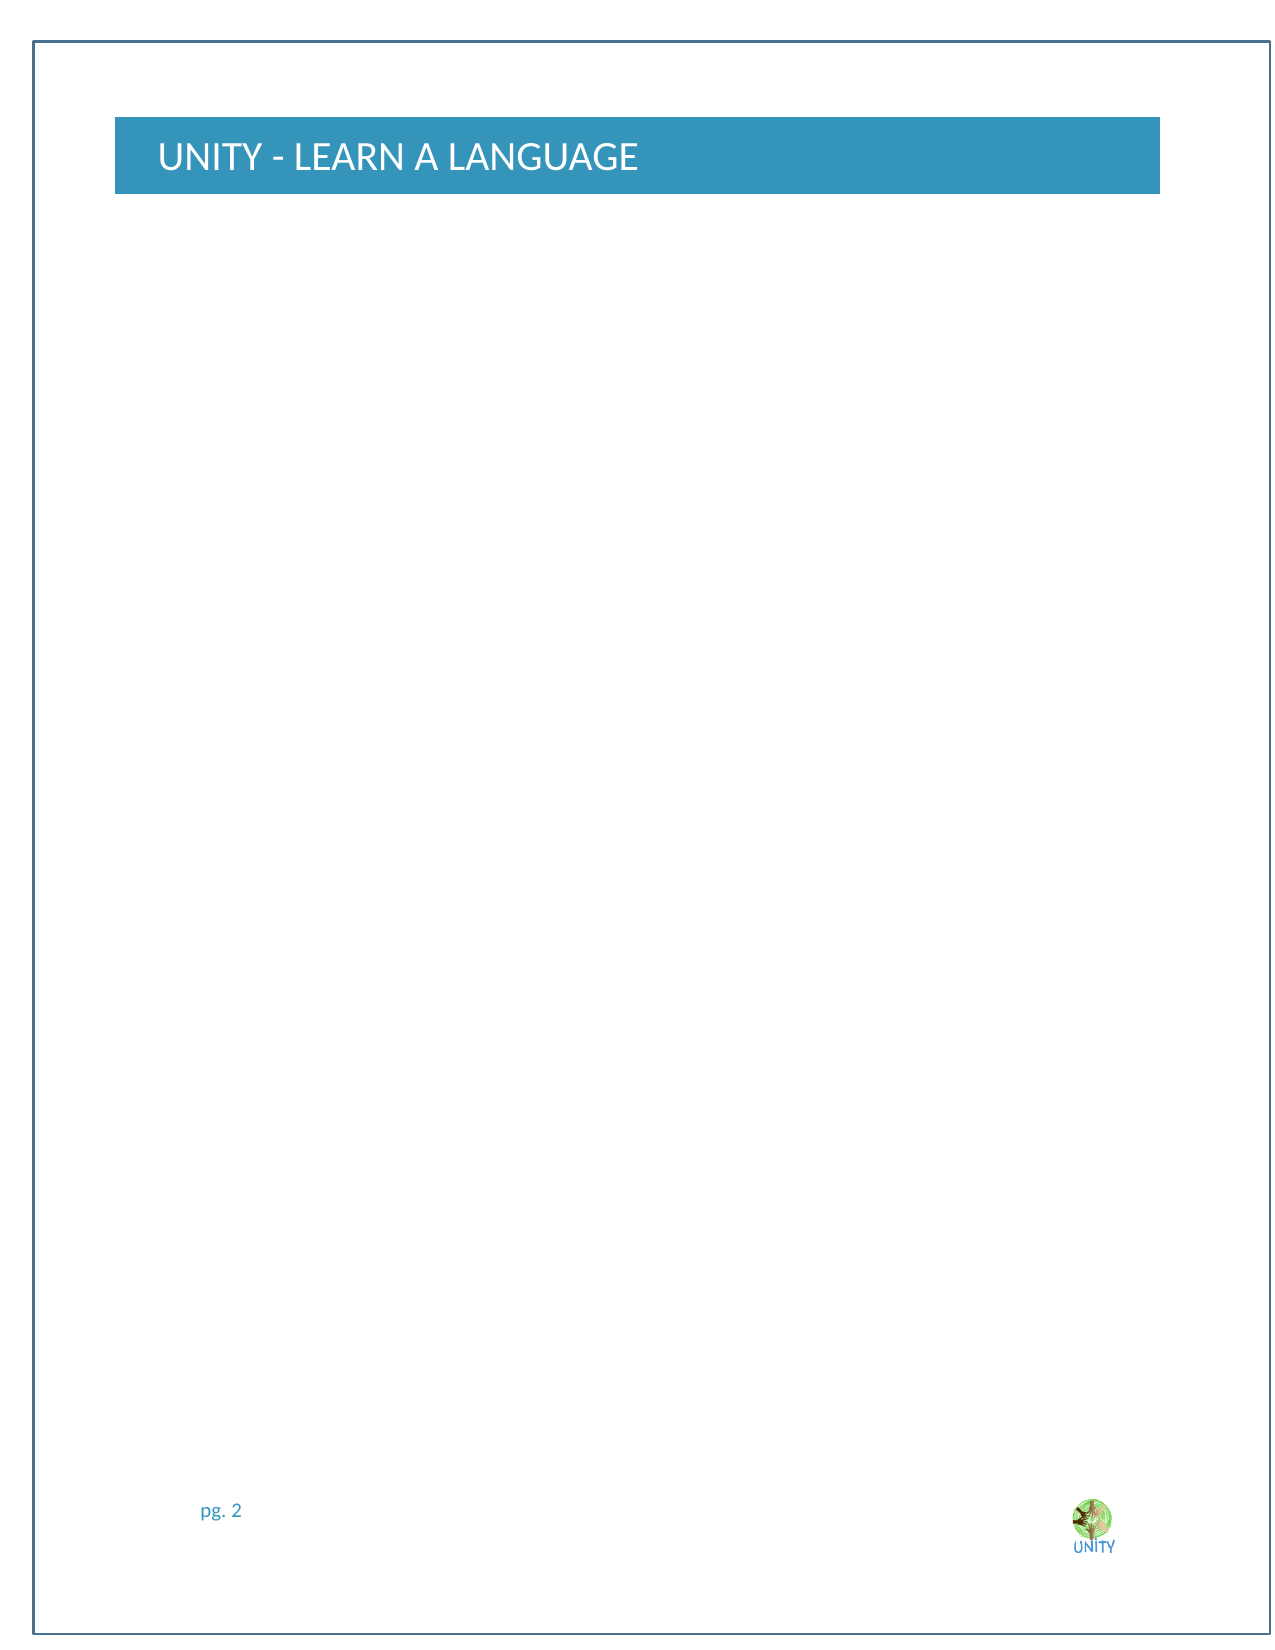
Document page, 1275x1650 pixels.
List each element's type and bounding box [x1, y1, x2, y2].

picture [1067, 1492, 1116, 1558]
